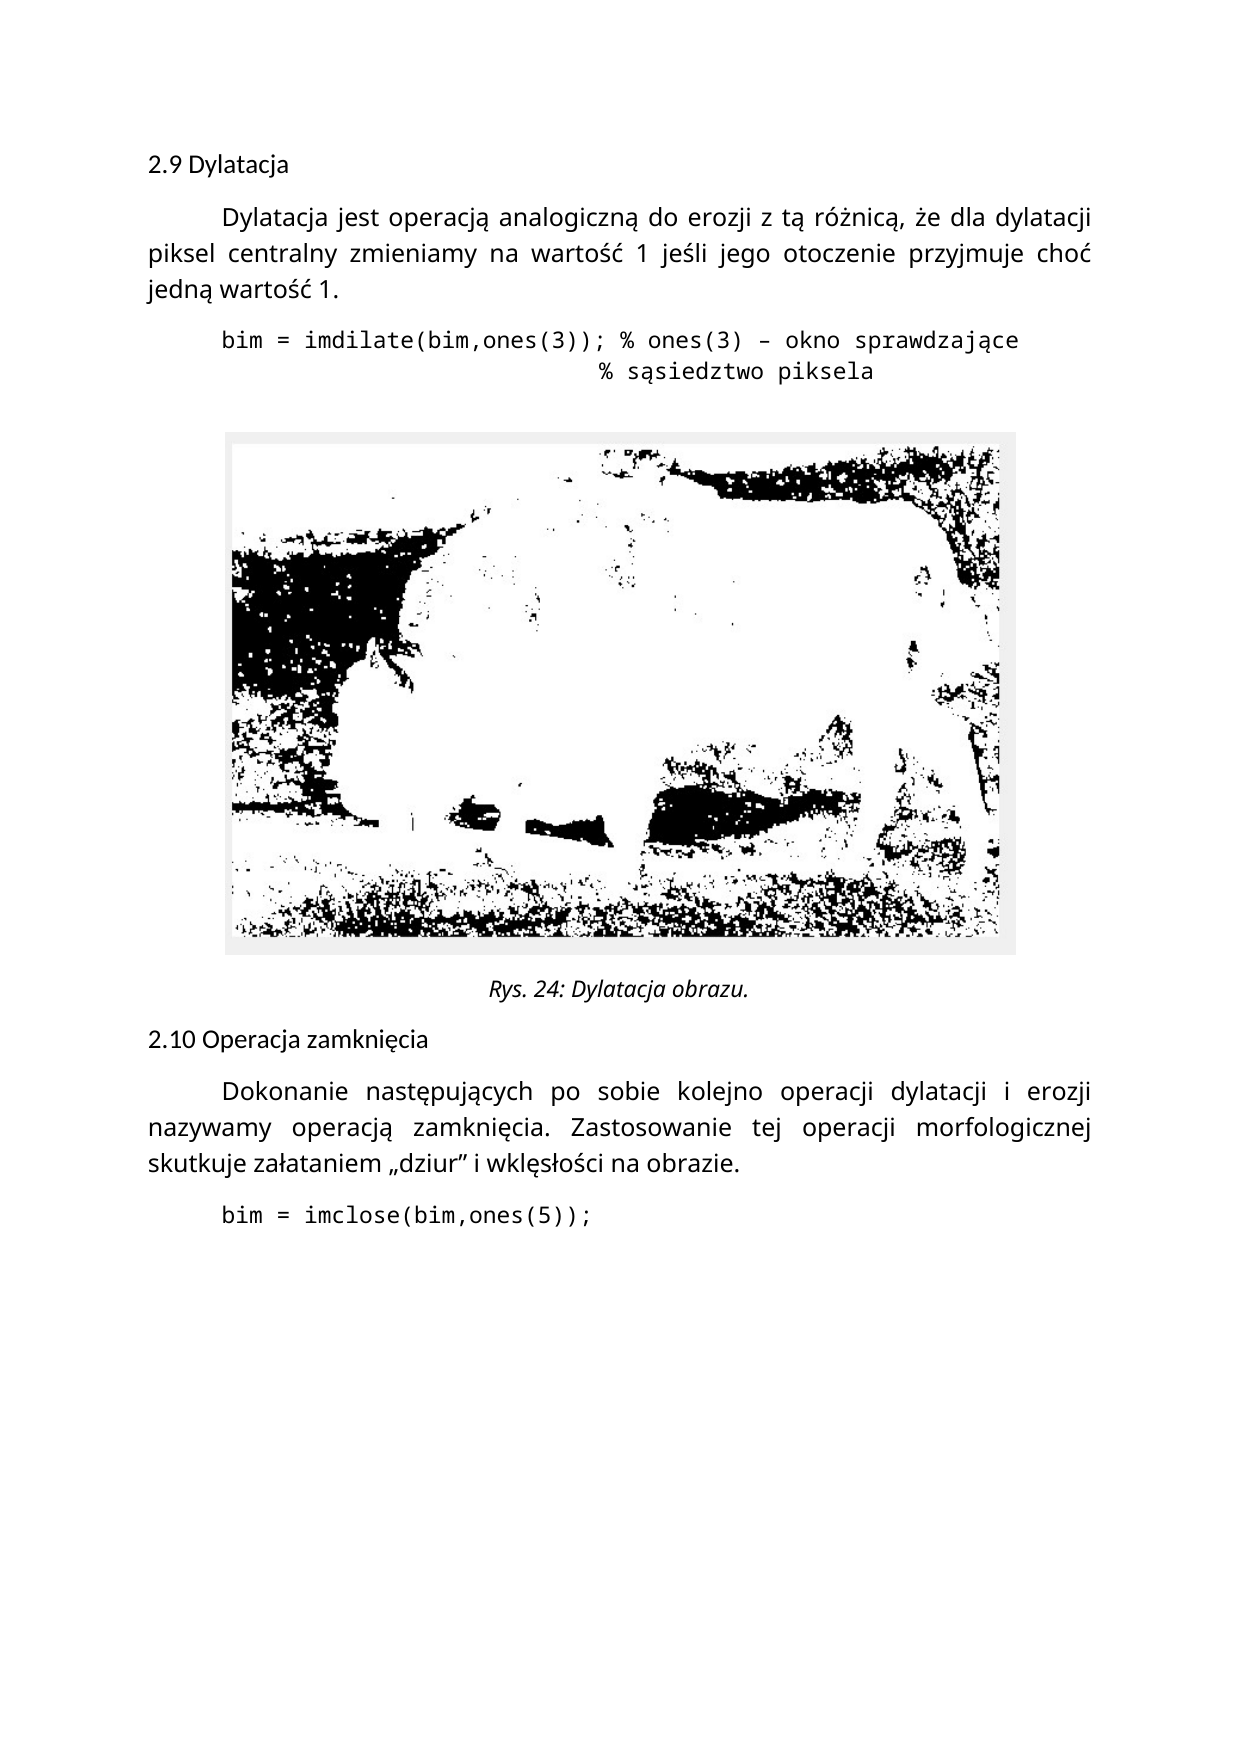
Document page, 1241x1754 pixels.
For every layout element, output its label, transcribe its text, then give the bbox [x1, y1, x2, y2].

text Dylatacja jest operacją analogiczną do erozji z tą różnicą, że dla dylatacji piksel centralny zmieniamy na wartość 1 jeśli jego otoczenie przyjmuje choć jedną wartość 1. [148, 199, 1093, 305]
text bim = imdilate(bim,ones(3)); % ones(3) – okno sprawdzające [221, 324, 1093, 355]
text Dokonanie następujących po sobie kolejno operacji dylatacji i erozji nazywamy operacją zamknięcia. Zastosowanie tej operacji morfologicznej skutkuje załataniem „dziur” i wklęsłości na obrazie. [148, 1074, 1093, 1180]
text 2.9 Dylatacja [148, 148, 1093, 181]
picture [225, 432, 1016, 955]
text % sąsiedztwo piksela [516, 355, 1093, 387]
text 2.10 Operacja zamknięcia [148, 1022, 1093, 1055]
text Rys. 24: Dylatacja obrazu. [148, 973, 1093, 1004]
text bim = imclose(bim,ones(5)); [148, 1199, 1093, 1230]
